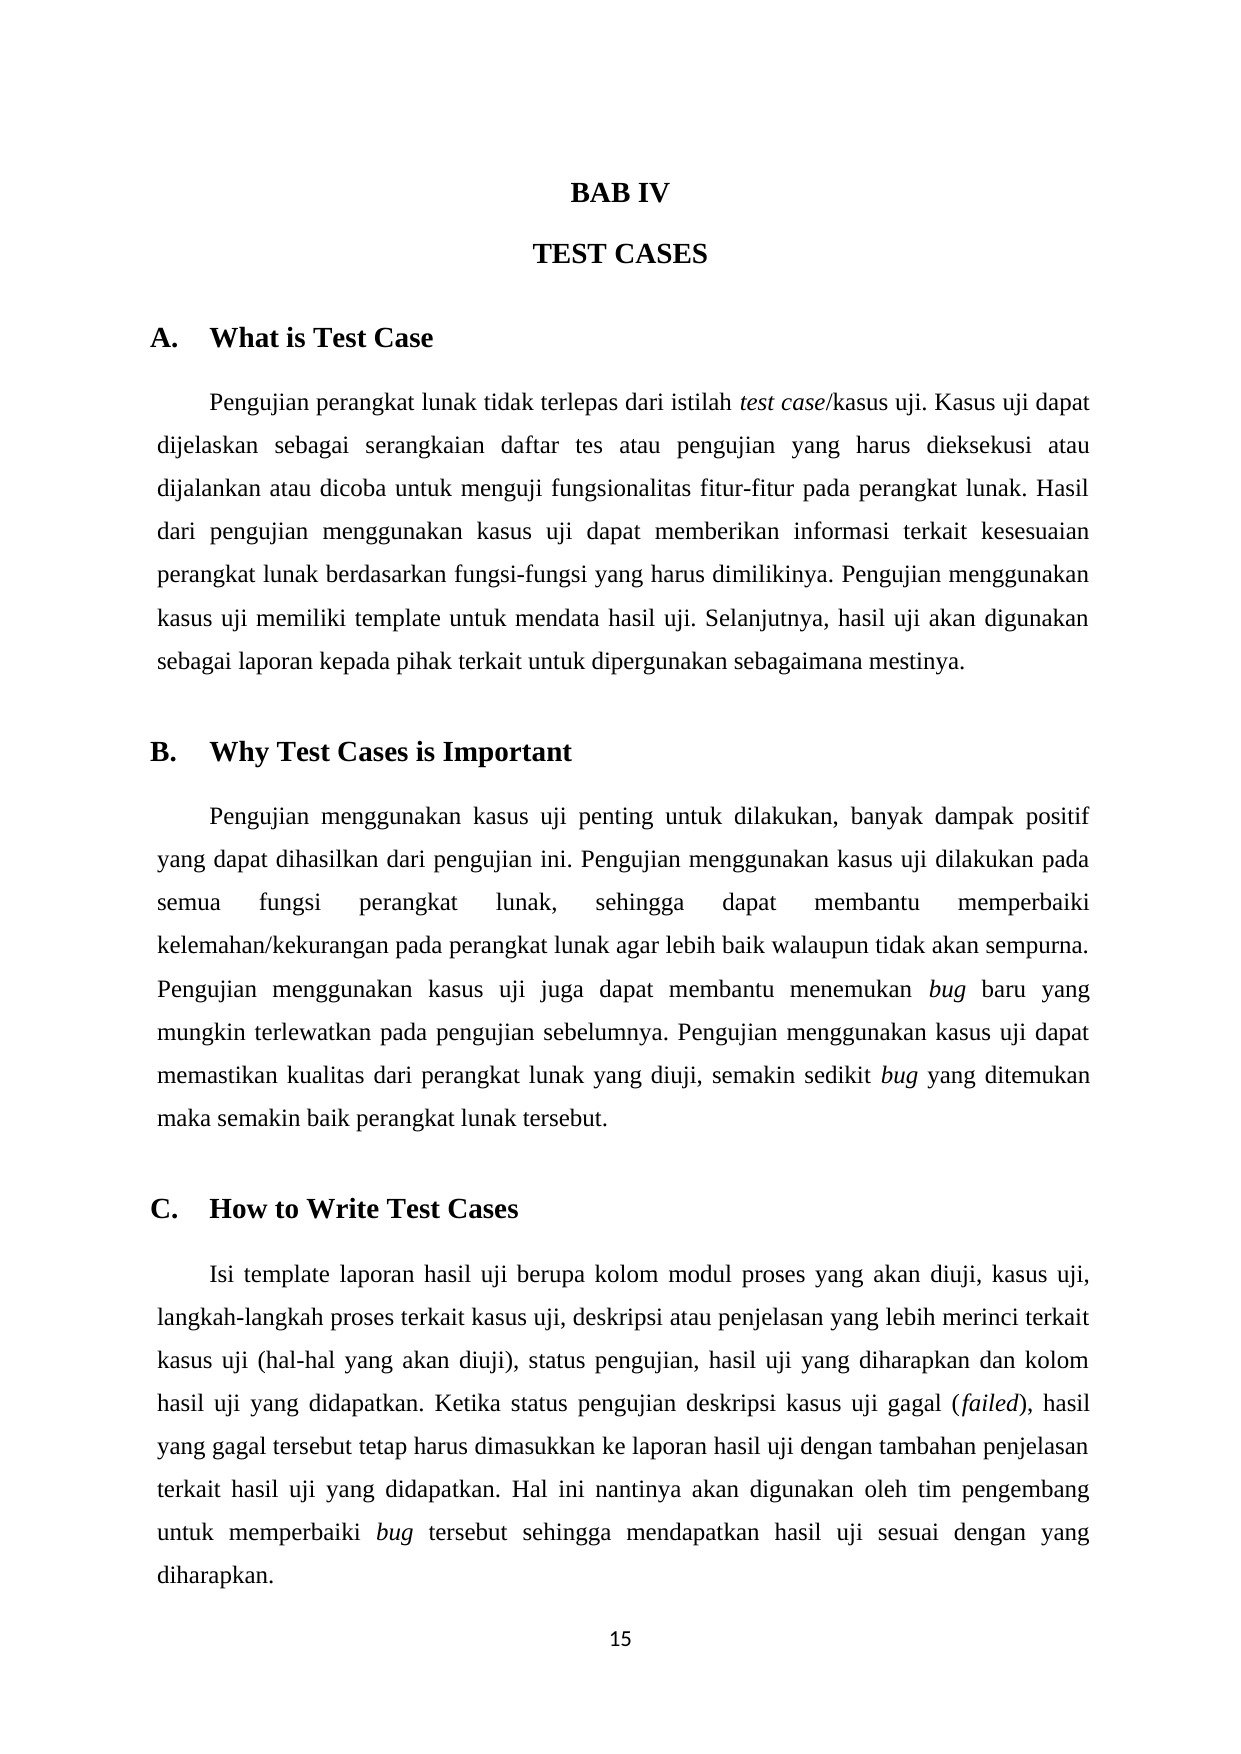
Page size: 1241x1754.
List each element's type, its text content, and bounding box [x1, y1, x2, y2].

subtitle TEST CASES [150, 236, 1090, 270]
list How to Write Test Cases [150, 1192, 1090, 1225]
text Pengujian perangkat lunak tidak terlepas dari istilah test case/kasus uji. Kasus uji dapat dijelaskan sebagai serangkaian daftar tes atau pengujian yang harus dieksekusi atau dijalankan atau dicoba untuk menguji fungsionalitas fitur-fitur pada perangkat lunak. Hasil dari pengujian menggunakan kasus uji dapat memberikan informasi terkait kesesuaian perangkat lunak berdasarkan fungsi-fungsi yang harus dimilikinya. Pengujian menggunakan kasus uji memiliki template untuk mendata hasil uji. Selanjutnya, hasil uji akan digunakan sebagai laporan kepada pihak terkait untuk dipergunakan sebagaimana mestinya. [157, 387, 1090, 674]
text Isi template laporan hasil uji berupa kolom modul proses yang akan diuji, kasus uji, langkah-langkah proses terkait kasus uji, deskripsi atau penjelasan yang lebih merinci terkait kasus uji (hal-hal yang akan diuji), status pengujian, hasil uji yang diharapkan dan kolom hasil uji yang didapatkan. Ketika status pengujian deskripsi kasus uji gagal (failed), hasil yang gagal tersebut tetap harus dimasukkan ke laporan hasil uji dengan tambahan penjelasan terkait hasil uji yang didapatkan. Hal ini nantinya akan digunakan oleh tim pengembang untuk memperbaiki bug tersebut sehingga mendapatkan hasil uji sesuai dengan yang diharapkan. [157, 1259, 1090, 1589]
list What is Test Case [150, 320, 1090, 353]
subtitle BAB IV [150, 175, 1090, 208]
text Pengujian menggunakan kasus uji penting untuk dilakukan, banyak dampak positif yang dapat dihasilkan dari pengujian ini. Pengujian menggunakan kasus uji dilakukan pada semua fungsi perangkat lunak, sehingga dapat membantu memperbaiki kelemahan/kekurangan pada perangkat lunak agar lebih baik walaupun tidak akan sempurna. Pengujian menggunakan kasus uji juga dapat membantu menemukan bug baru yang mungkin terlewatkan pada pengujian sebelumnya. Pengujian menggunakan kasus uji dapat memastikan kualitas dari perangkat lunak yang diuji, semakin sedikit bug yang ditemukan maka semakin baik perangkat lunak tersebut. [157, 801, 1090, 1132]
list Why Test Cases is Important [150, 734, 1090, 768]
